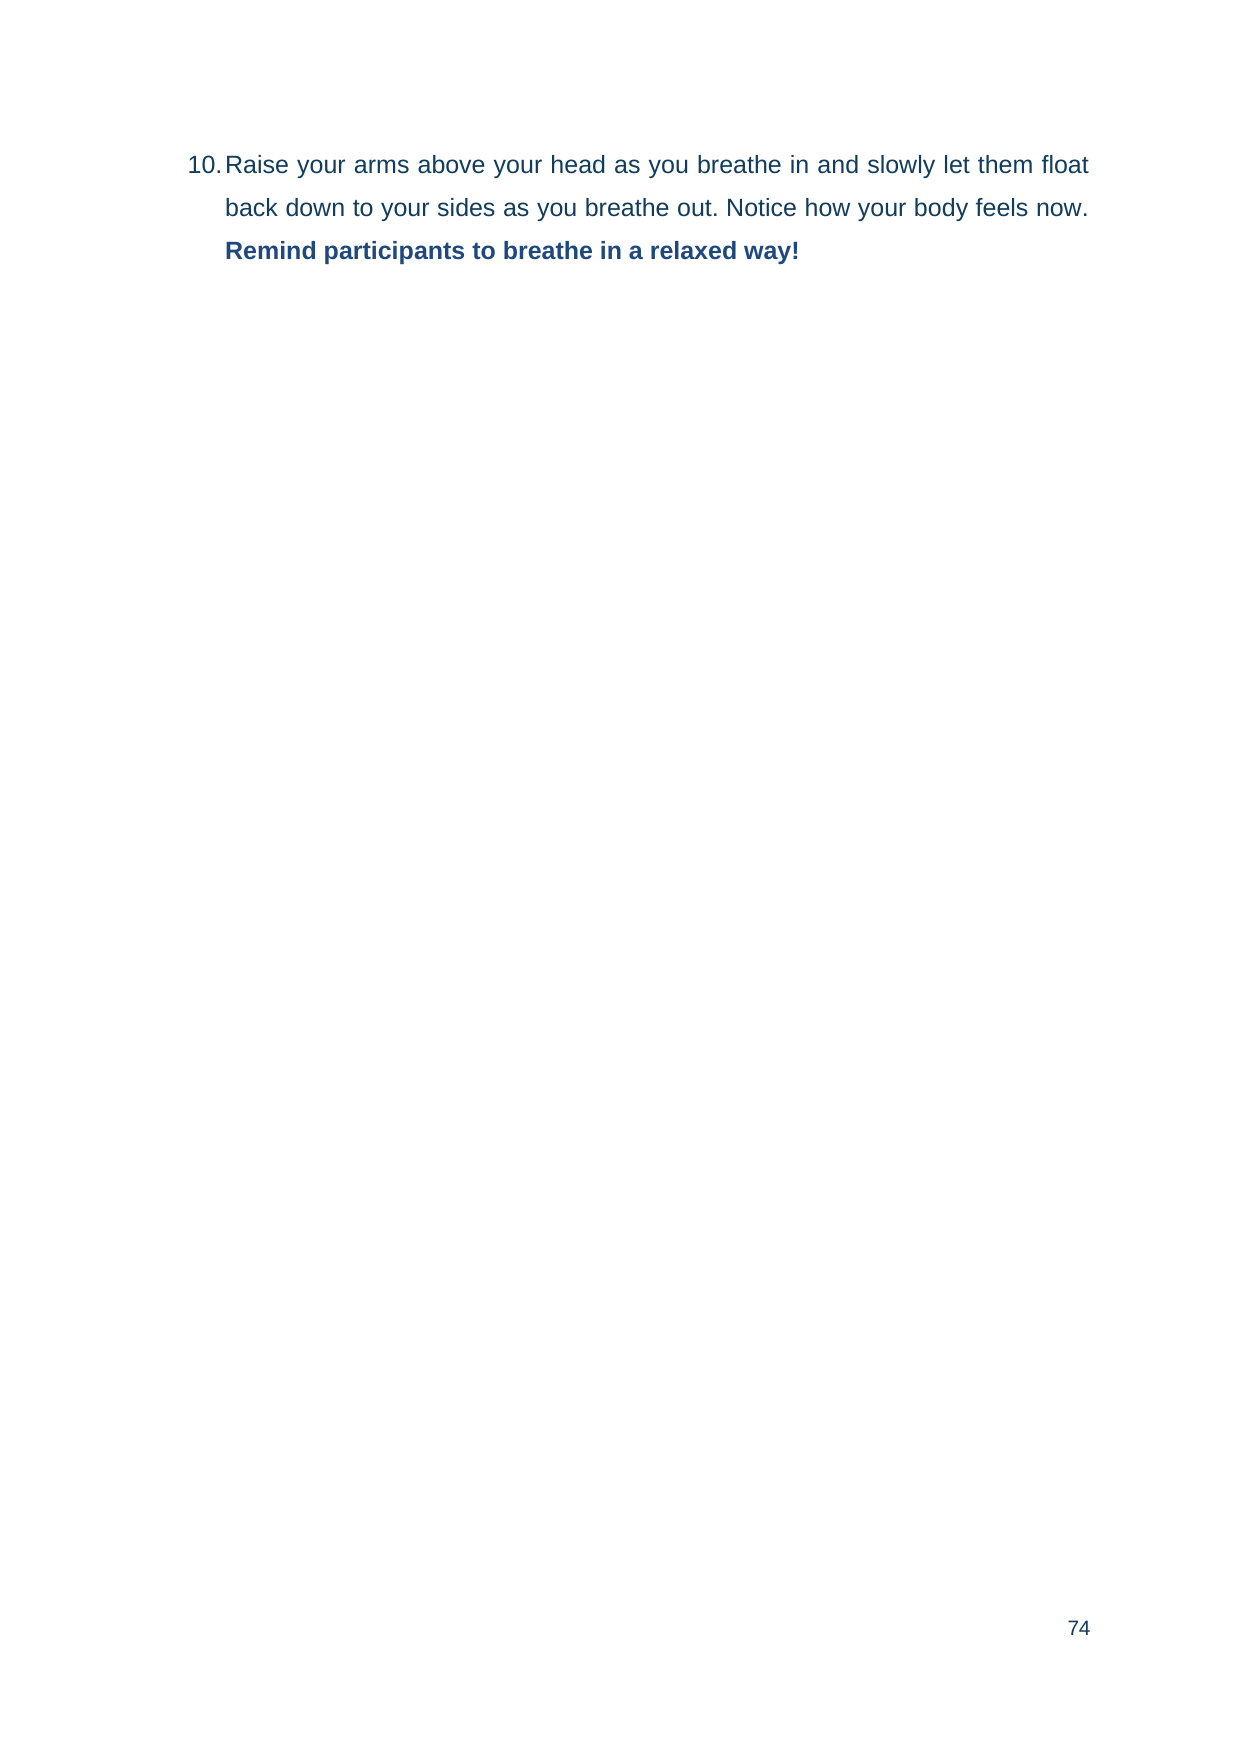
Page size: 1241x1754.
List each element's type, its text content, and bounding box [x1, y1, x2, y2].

list Raise your arms above your head as you breathe in and slowly let them float back down to your sides as you breathe out. Notice how your body feels now. Remind participants to breathe in a relaxed way! [187, 150, 1090, 265]
